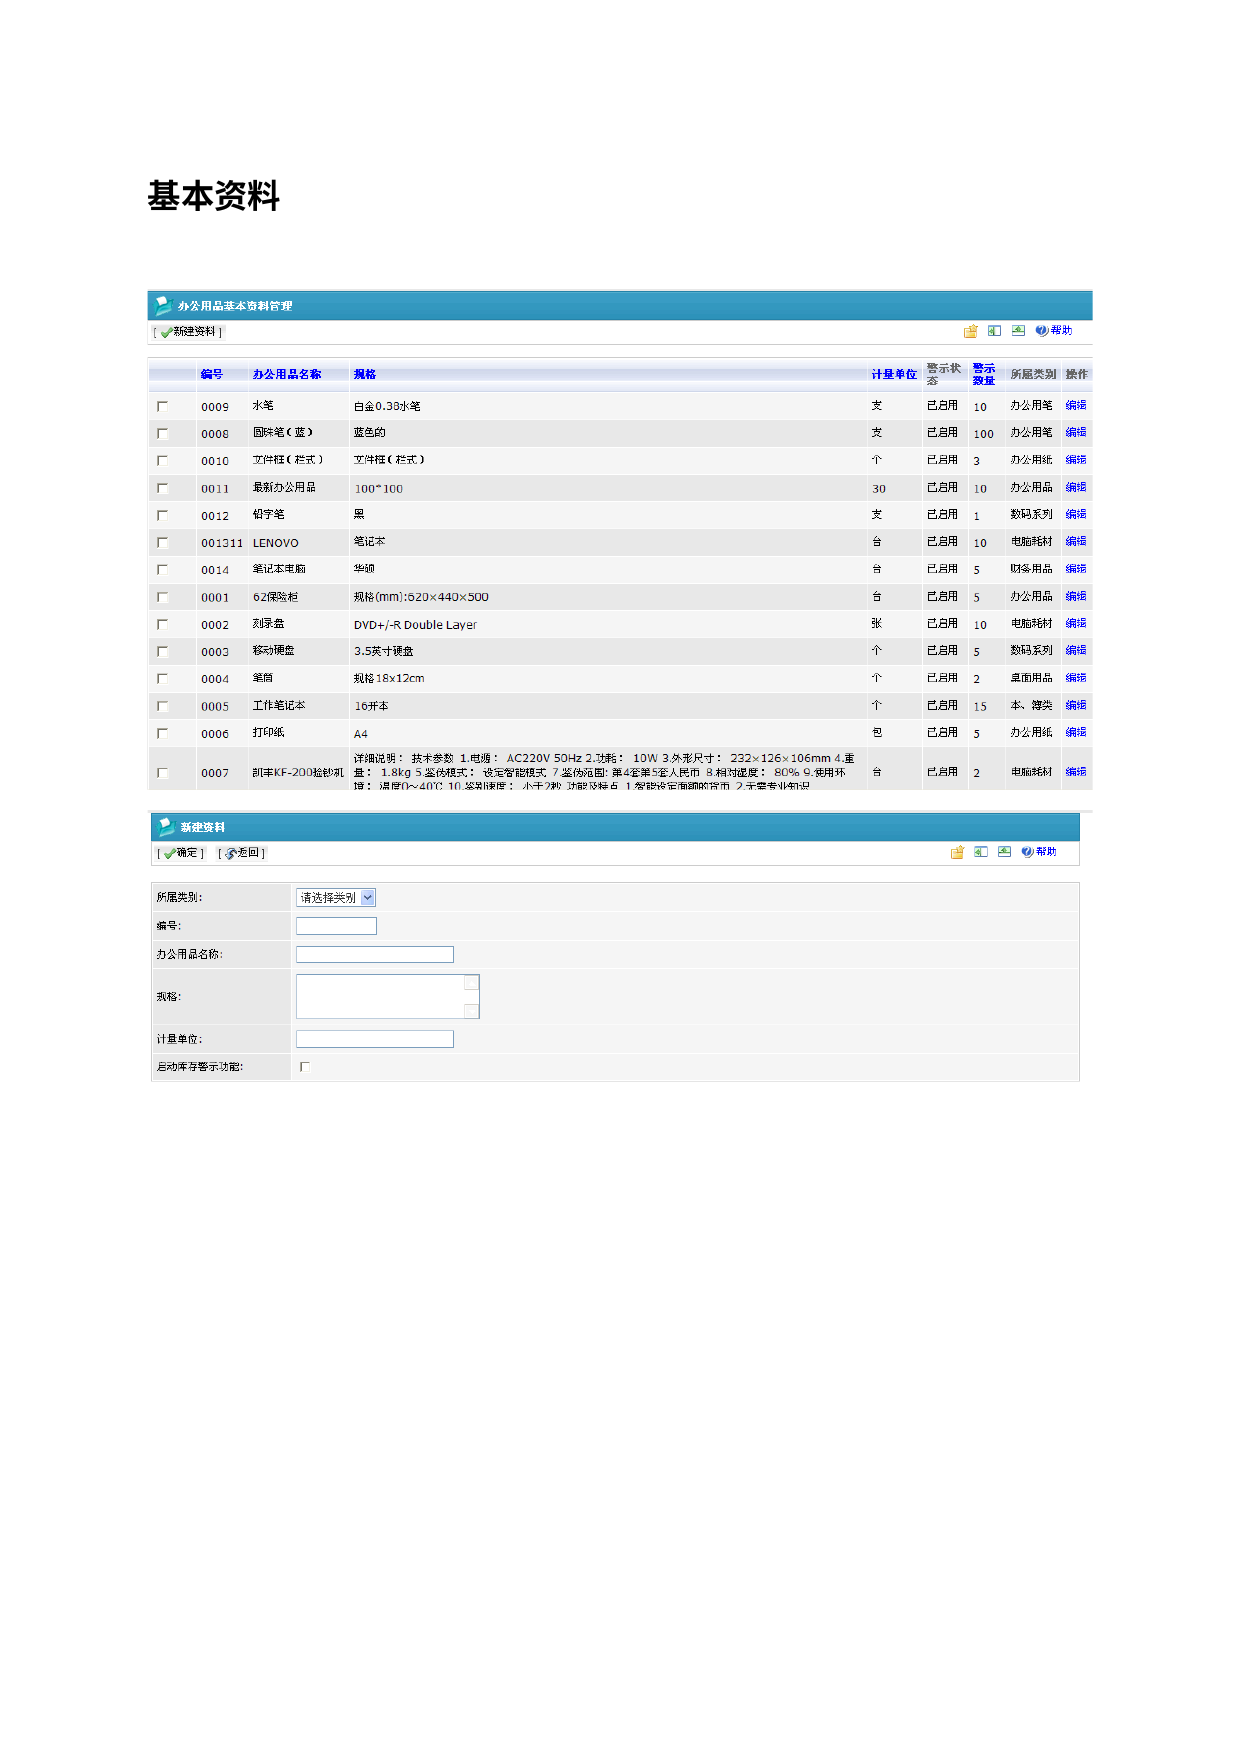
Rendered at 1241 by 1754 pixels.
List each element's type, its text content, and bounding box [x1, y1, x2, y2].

picture [147, 809, 1093, 1107]
picture [147, 289, 1093, 790]
subtitle 基本资料 [148, 162, 1093, 227]
